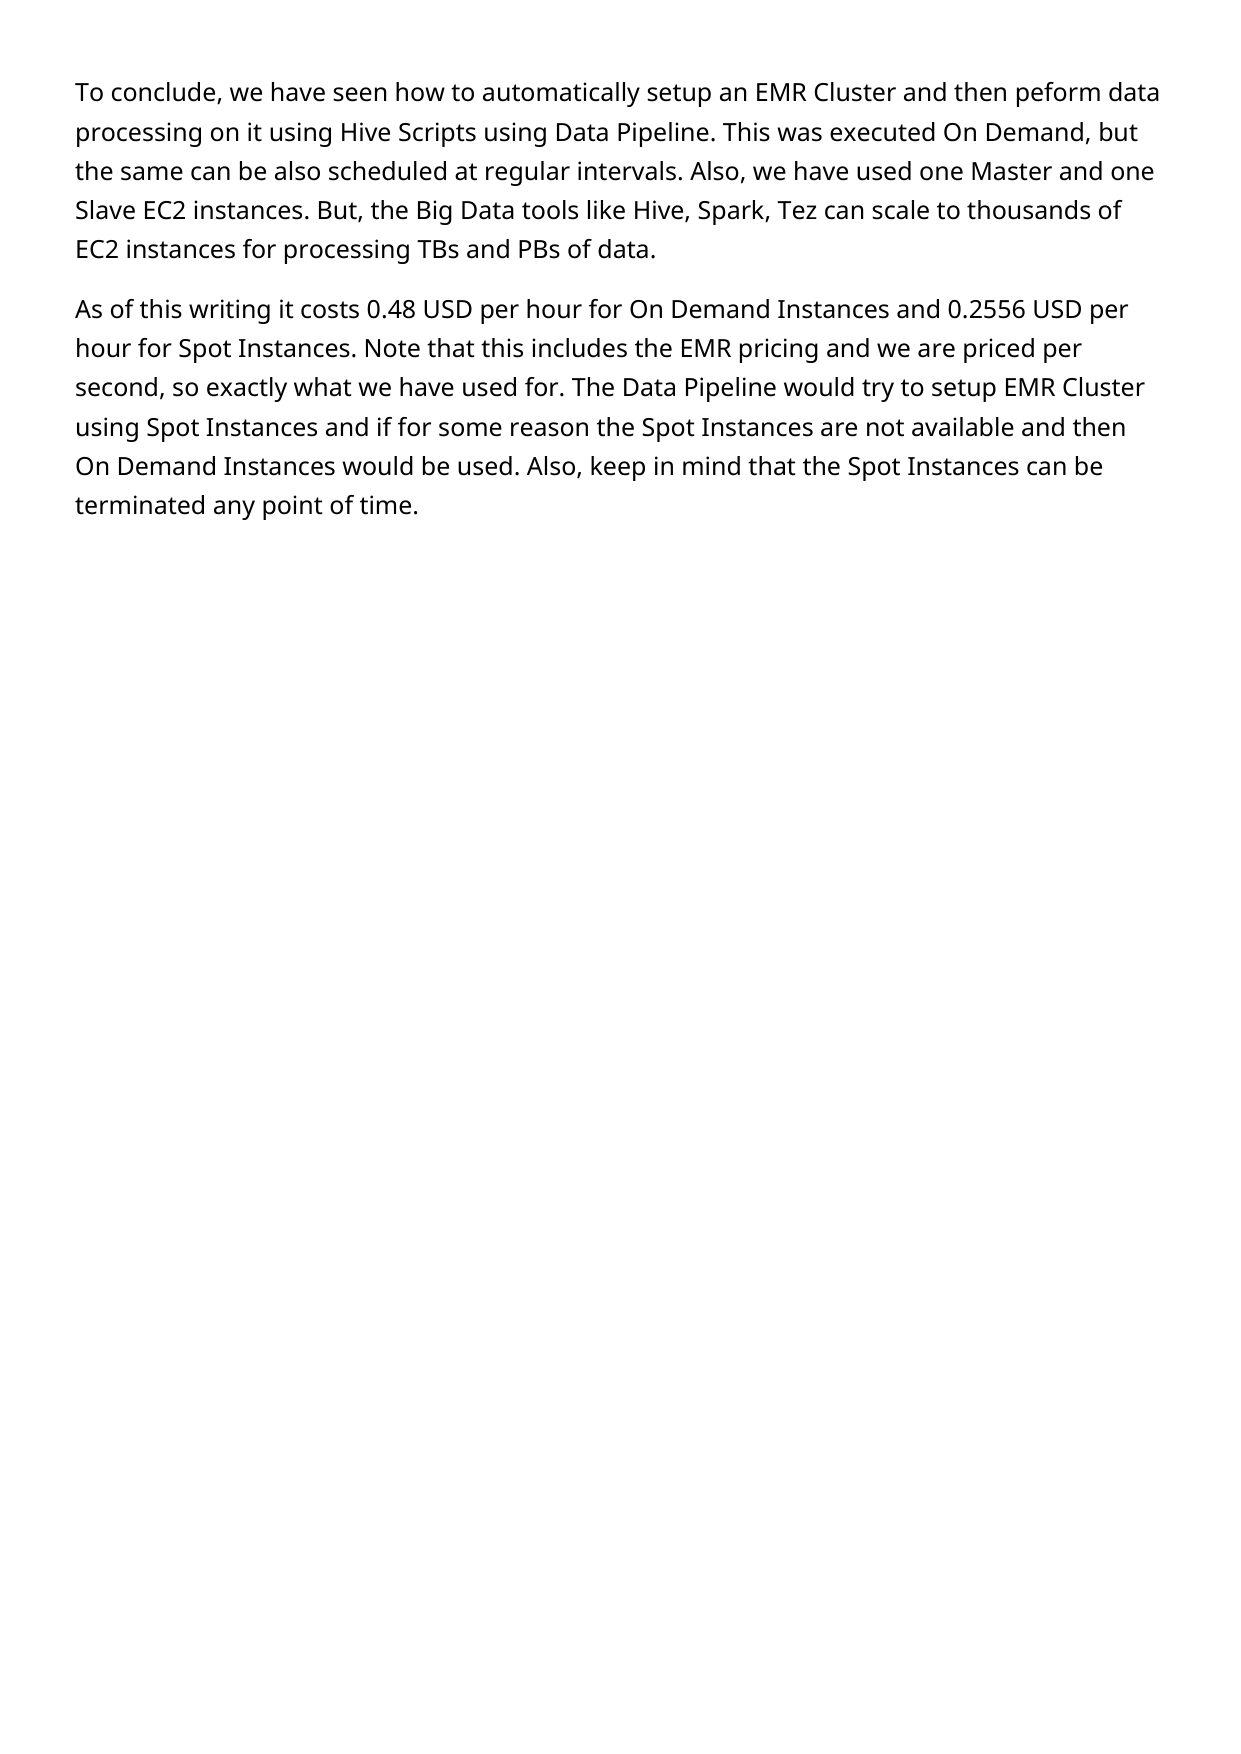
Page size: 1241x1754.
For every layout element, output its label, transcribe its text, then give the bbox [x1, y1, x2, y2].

text To conclude, we have seen how to automatically setup an EMR Cluster and then peform data processing on it using Hive Scripts using Data Pipeline. This was executed On Demand, but the same can be also scheduled at regular intervals. Also, we have used one Master and one Slave EC2 instances. But, the Big Data tools like Hive, Spark, Tez can scale to thousands of EC2 instances for processing TBs and PBs of data. [75, 75, 1165, 266]
text As of this writing it costs 0.48 USD per hour for On Demand Instances and 0.2556 USD per hour for Spot Instances. Note that this includes the EMR pricing and we are priced per second, so exactly what we have used for. The Data Pipeline would try to setup EMR Cluster using Spot Instances and if for some reason the Spot Instances are not available and then On Demand Instances would be used. Also, keep in mind that the Spot Instances can be terminated any point of time. [75, 292, 1165, 522]
